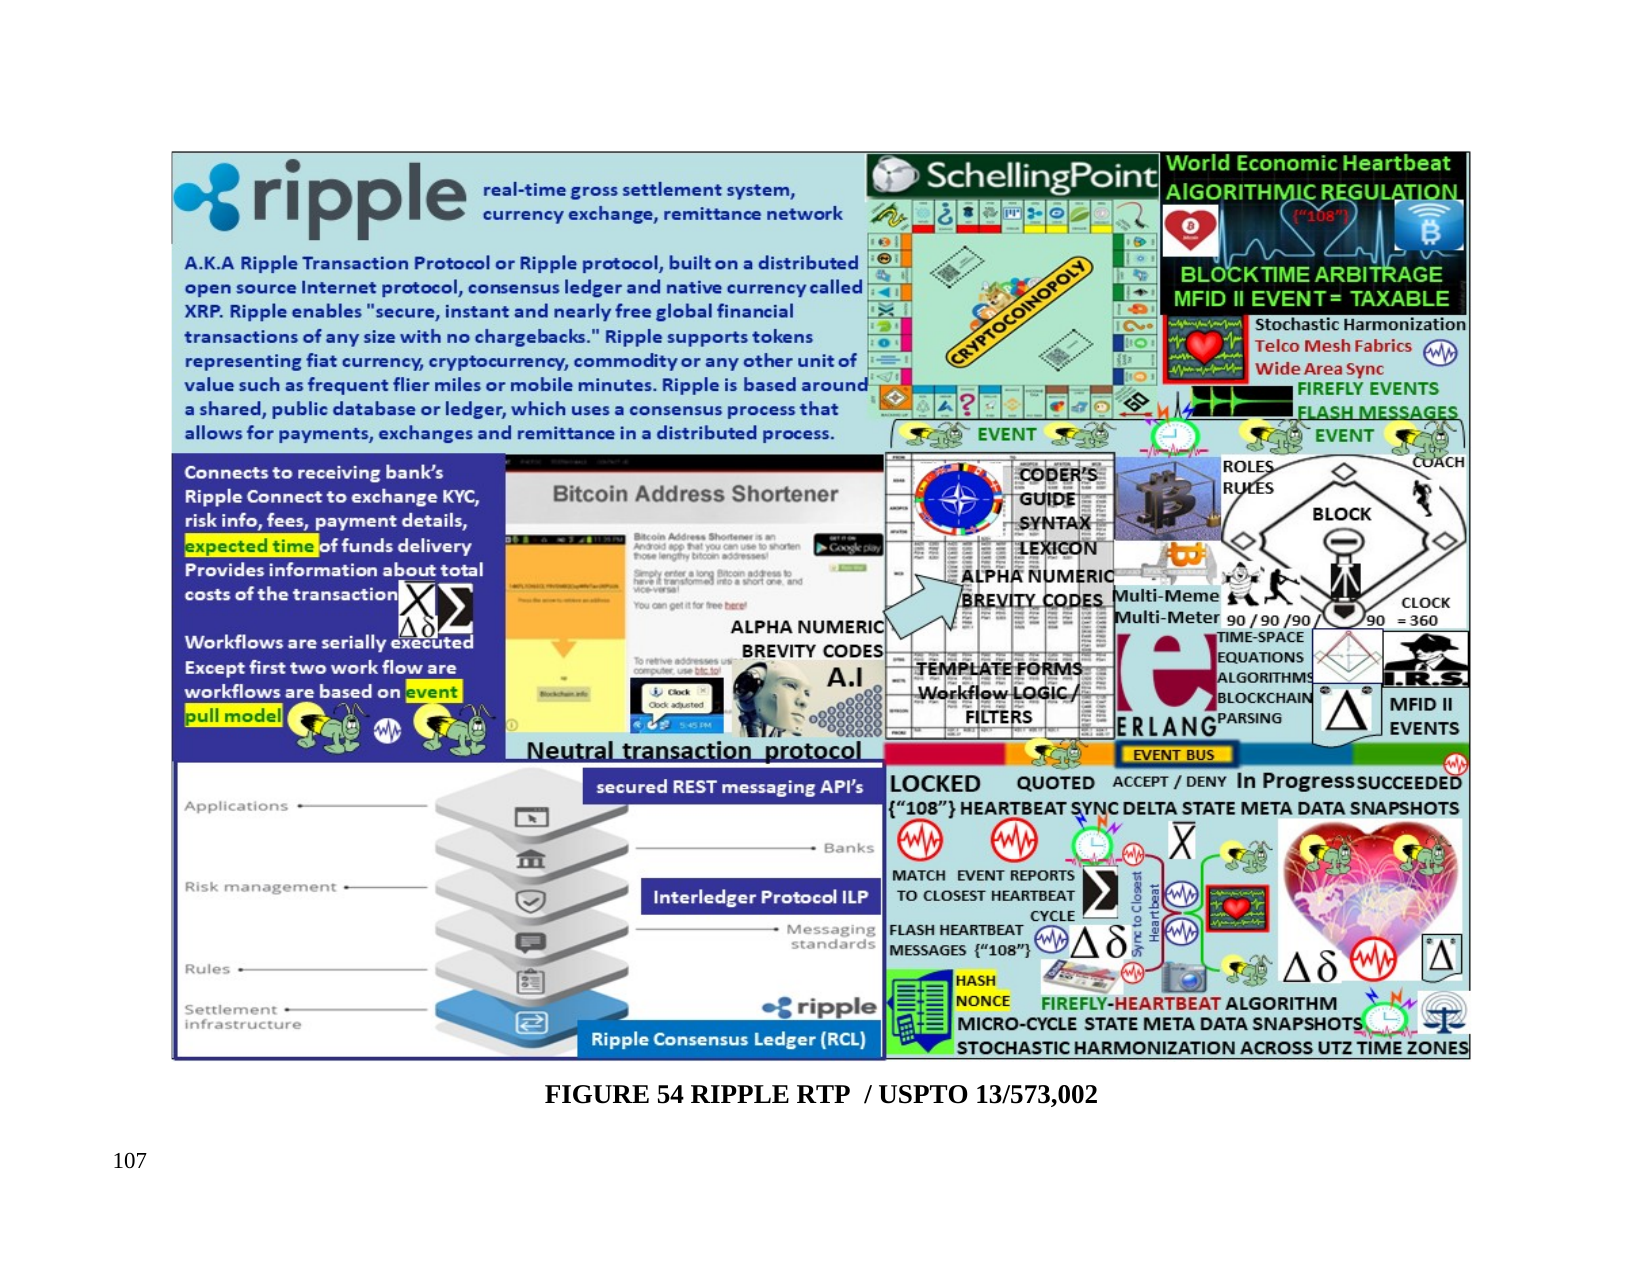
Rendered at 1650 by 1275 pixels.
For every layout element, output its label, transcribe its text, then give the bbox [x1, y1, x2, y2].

text FIGURE 54 RIPPLE RTP / USPTO 13/573,002 [112, 1078, 1531, 1109]
picture [171, 150, 1472, 1062]
